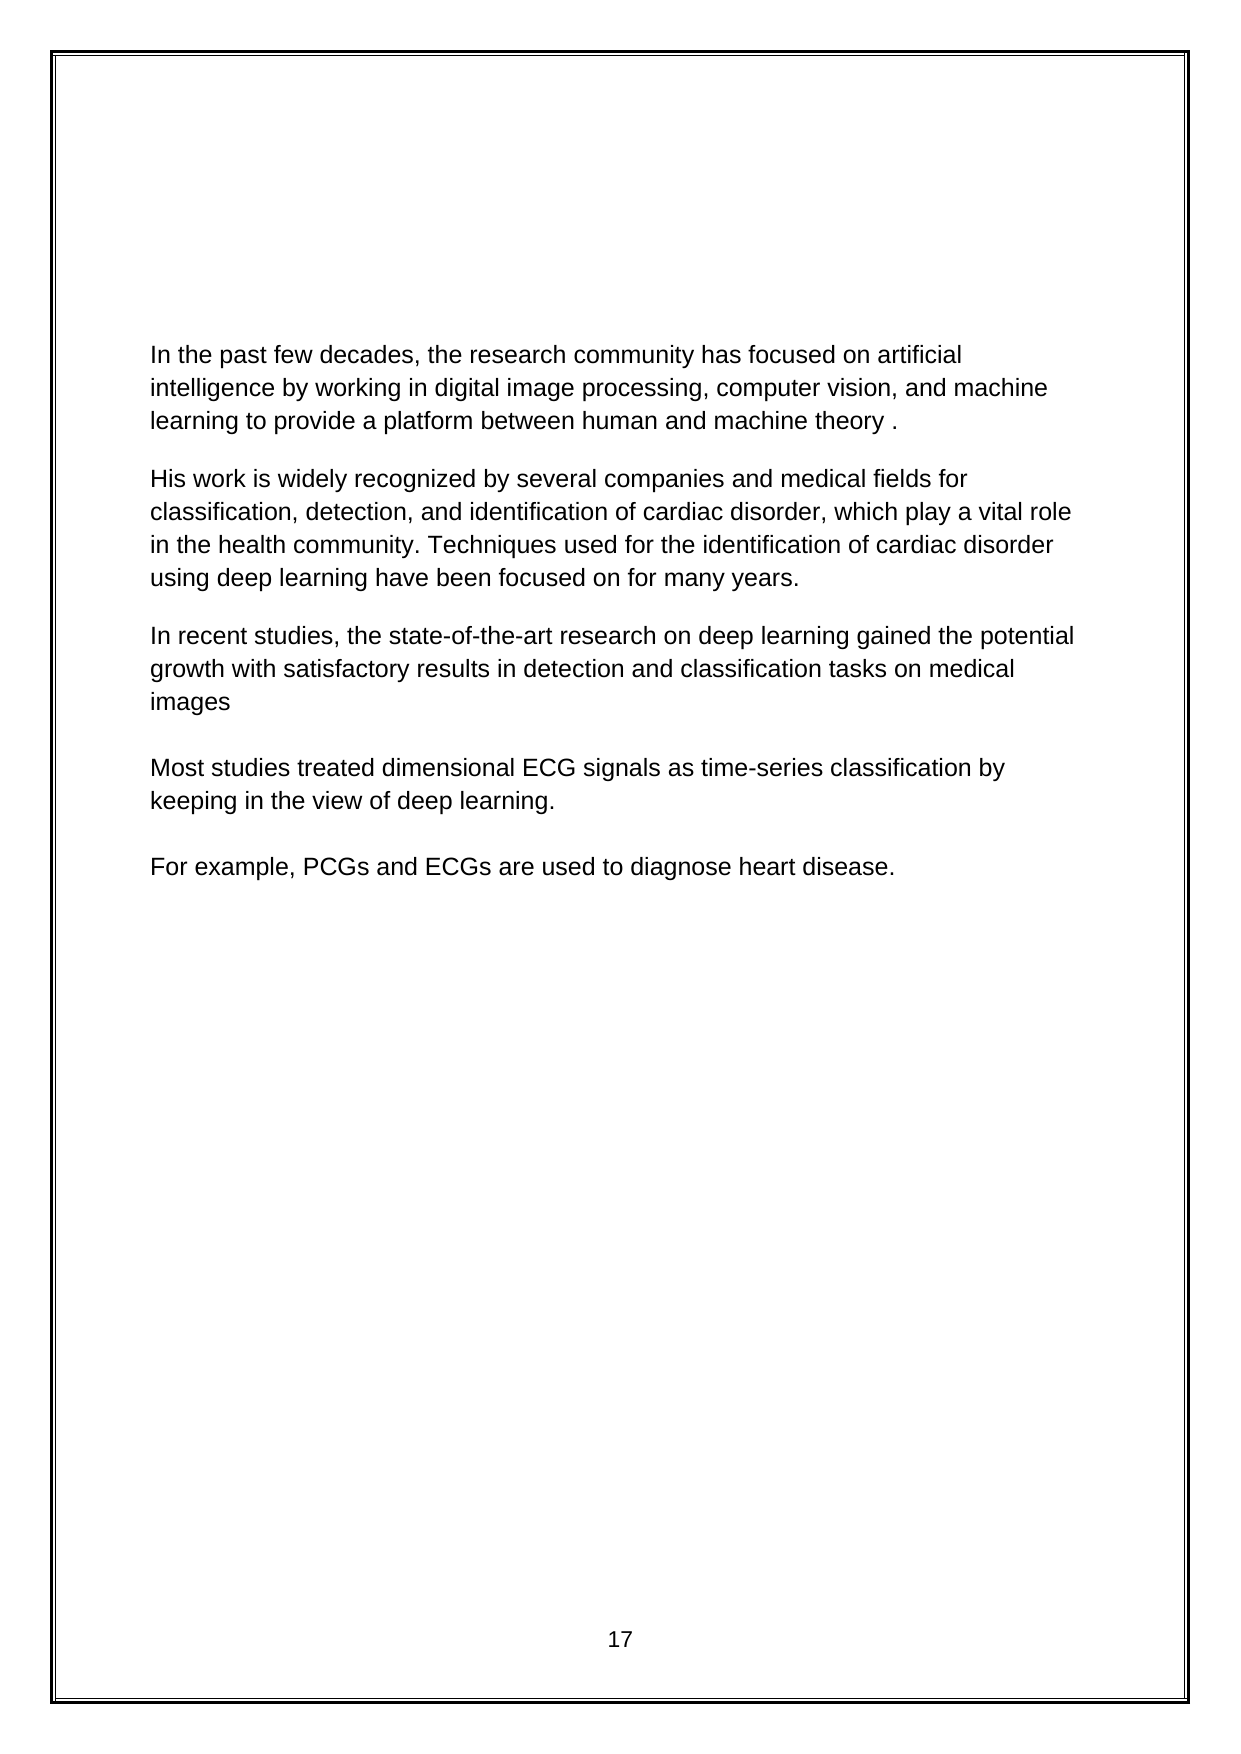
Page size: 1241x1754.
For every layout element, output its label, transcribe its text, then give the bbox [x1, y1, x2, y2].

text His work is widely recognized by several companies and medical fields for classification, detection, and identification of cardiac disorder, which play a vital role in the health community. Techniques used for the identification of cardiac disorder using deep learning have been focused on for many years. [150, 464, 1090, 592]
text For example, PCGs and ECGs are used to diagnose heart disease. [150, 852, 1090, 881]
text Most studies treated dimensional ECG signals as time-series classification by keeping in the view of deep learning. [150, 753, 1090, 815]
text In recent studies, the state-of-the-art research on deep learning gained the potential growth with satisfactory results in detection and classification tasks on medical images [150, 621, 1090, 716]
text In the past few decades, the research community has focused on artificial intelligence by working in digital image processing, computer vision, and machine learning to provide a platform between human and machine theory . [150, 340, 1090, 434]
